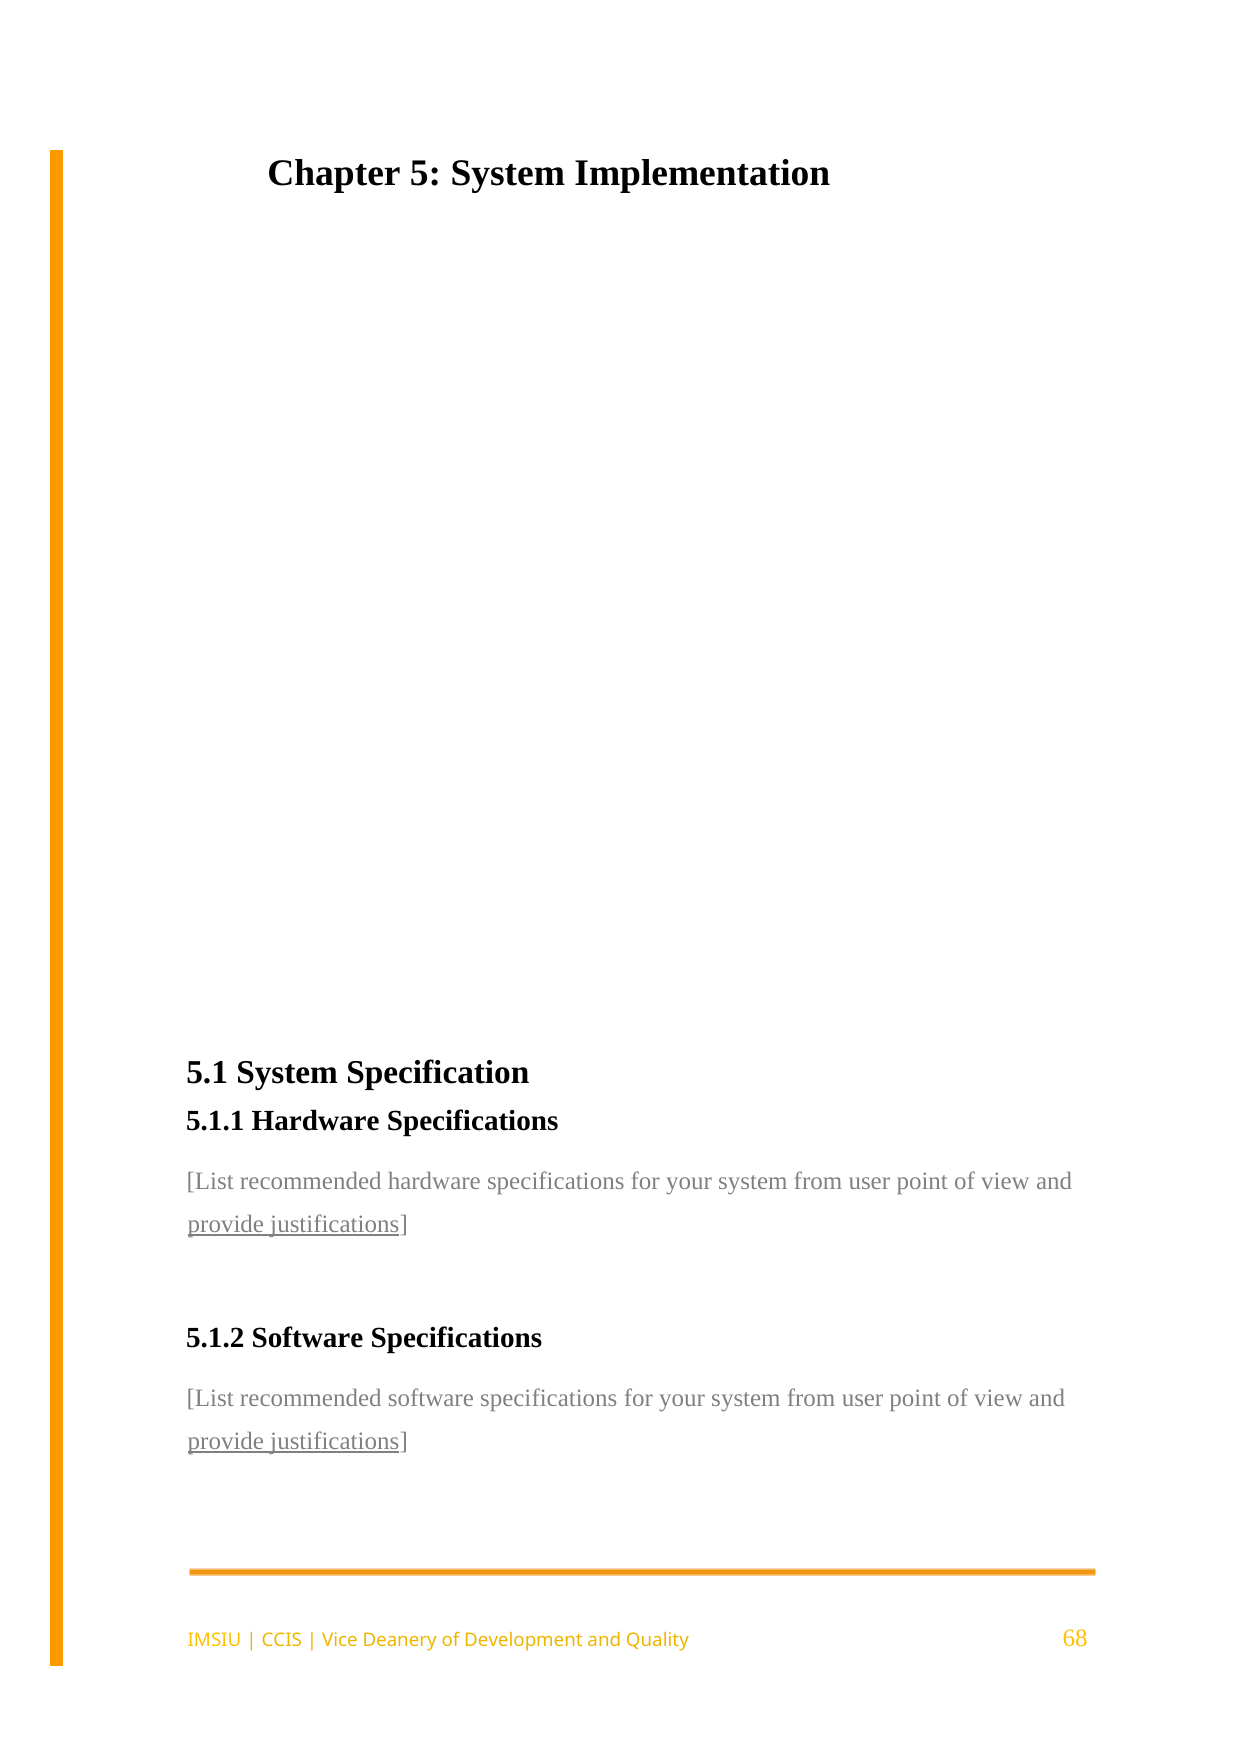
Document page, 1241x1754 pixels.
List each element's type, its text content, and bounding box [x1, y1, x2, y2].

picture [187, 1567, 1100, 1576]
text [List recommended software specifications for your system from user point of view and provide justifications] [186, 1383, 1090, 1455]
text [List recommended hardware specifications for your system from user point of view and provide justifications] [186, 1166, 1090, 1238]
text 5.1.1 Hardware Specifications [186, 1103, 1092, 1137]
text 5.1.2 Software Specifications [186, 1321, 1092, 1354]
text 5.1 System Specification [186, 1052, 1092, 1091]
subtitle Chapter 5: System Implementation [187, 150, 910, 193]
